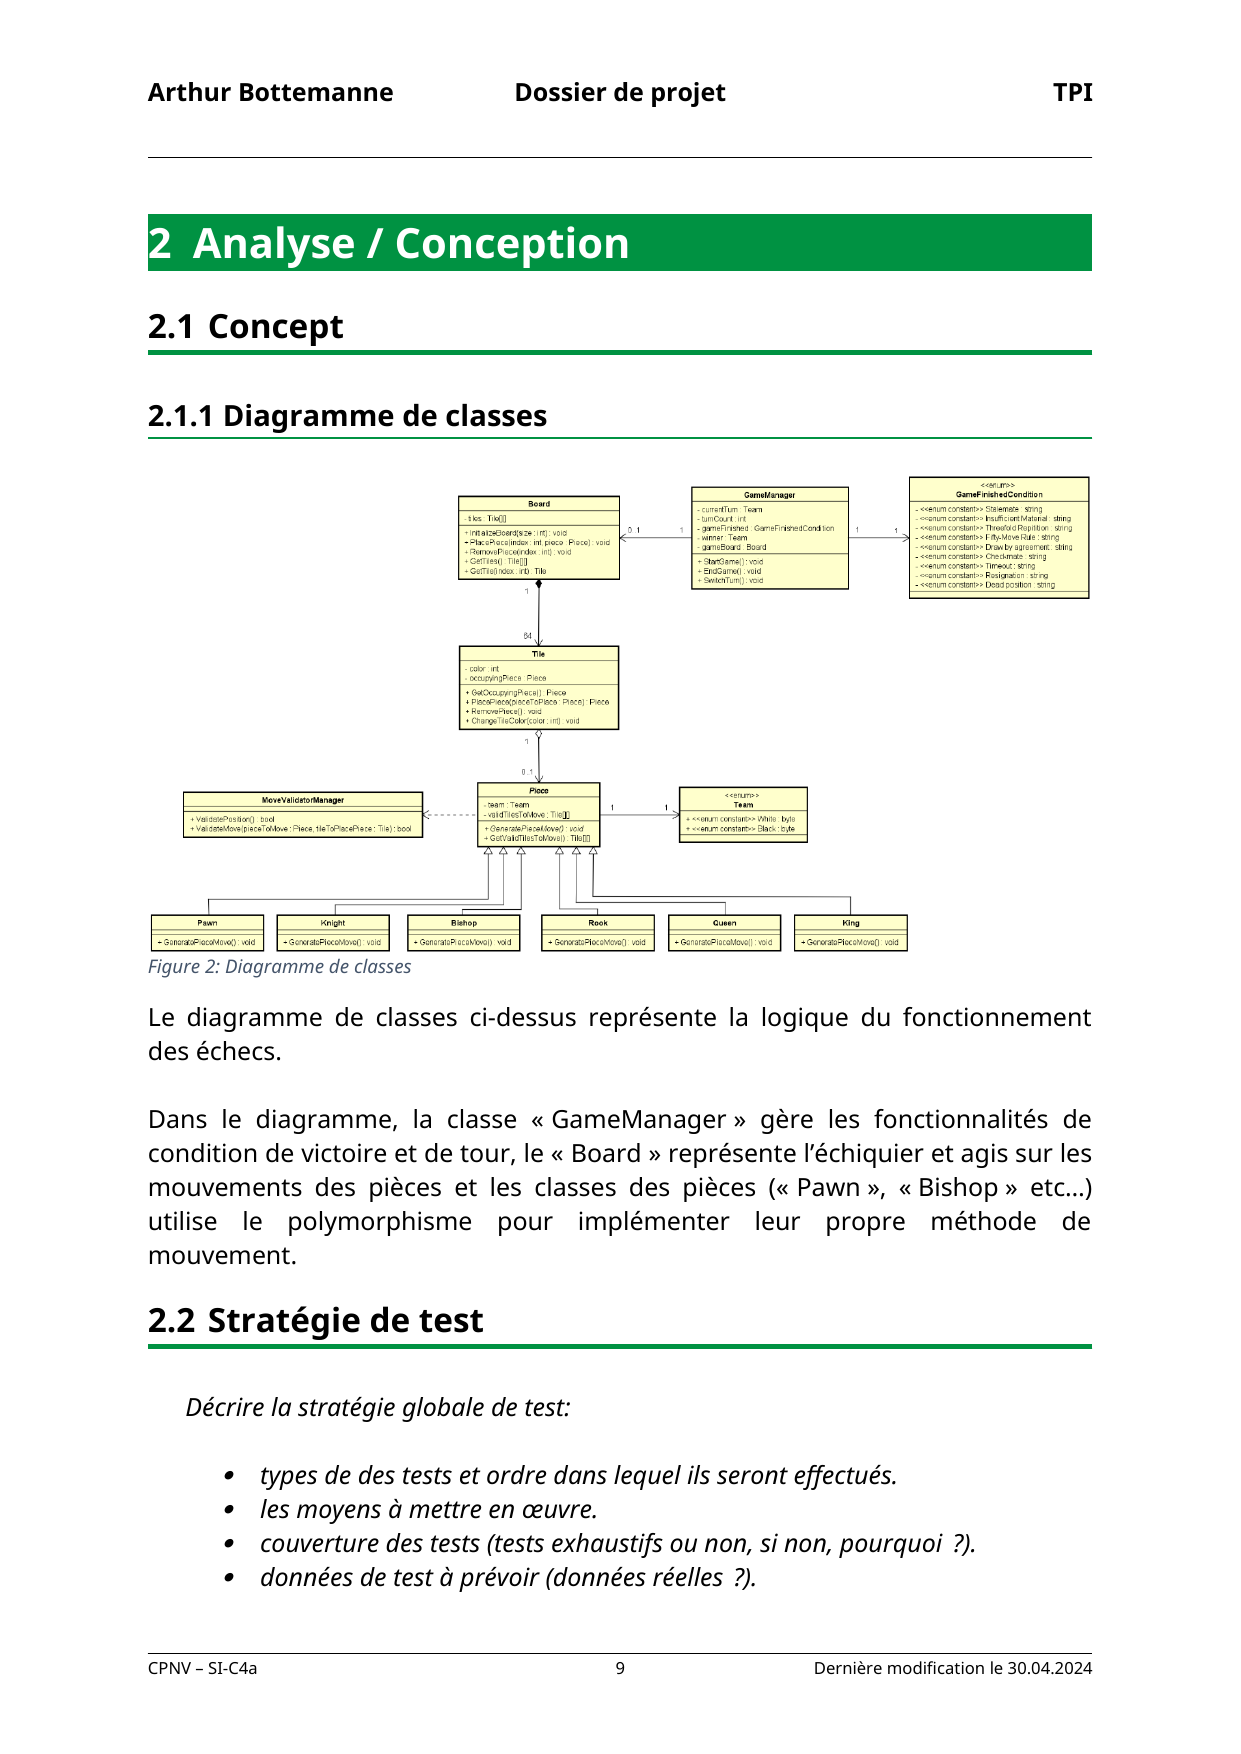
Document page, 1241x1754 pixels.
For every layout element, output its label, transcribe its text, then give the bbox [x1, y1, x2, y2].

list couverture des tests (tests exhaustifs ou non, si non, pourquoi ?). [222, 1526, 1092, 1560]
subtitle Concept [148, 302, 1092, 350]
text Le diagramme de classes ci-dessus représente la logique du fonctionnement des échecs. [148, 999, 1092, 1068]
picture [147, 472, 1093, 954]
list types de des tests et ordre dans lequel ils seront effectués. [222, 1458, 1092, 1492]
list données de test à prévoir (données réelles ?). [222, 1560, 1092, 1594]
text Figure 2: Diagramme de classes [148, 954, 1092, 979]
subtitle Analyse / Conception [148, 214, 1092, 271]
list les moyens à mettre en œuvre. [222, 1492, 1092, 1526]
subtitle Stratégie de test [148, 1297, 1092, 1344]
subtitle Diagramme de classes [148, 395, 1092, 437]
text Décrire la stratégie globale de test: [148, 1389, 1092, 1423]
text Dans le diagramme, la classe « GameManager » gère les fonctionnalités de condition de victoire et de tour, le « Board » représente l’échiquier et agis sur les mouvements des pièces et les classes des pièces (« Pawn », « Bishop » etc…) utilise le polymorphisme pour implémenter leur propre méthode de mouvement. [148, 1102, 1092, 1272]
